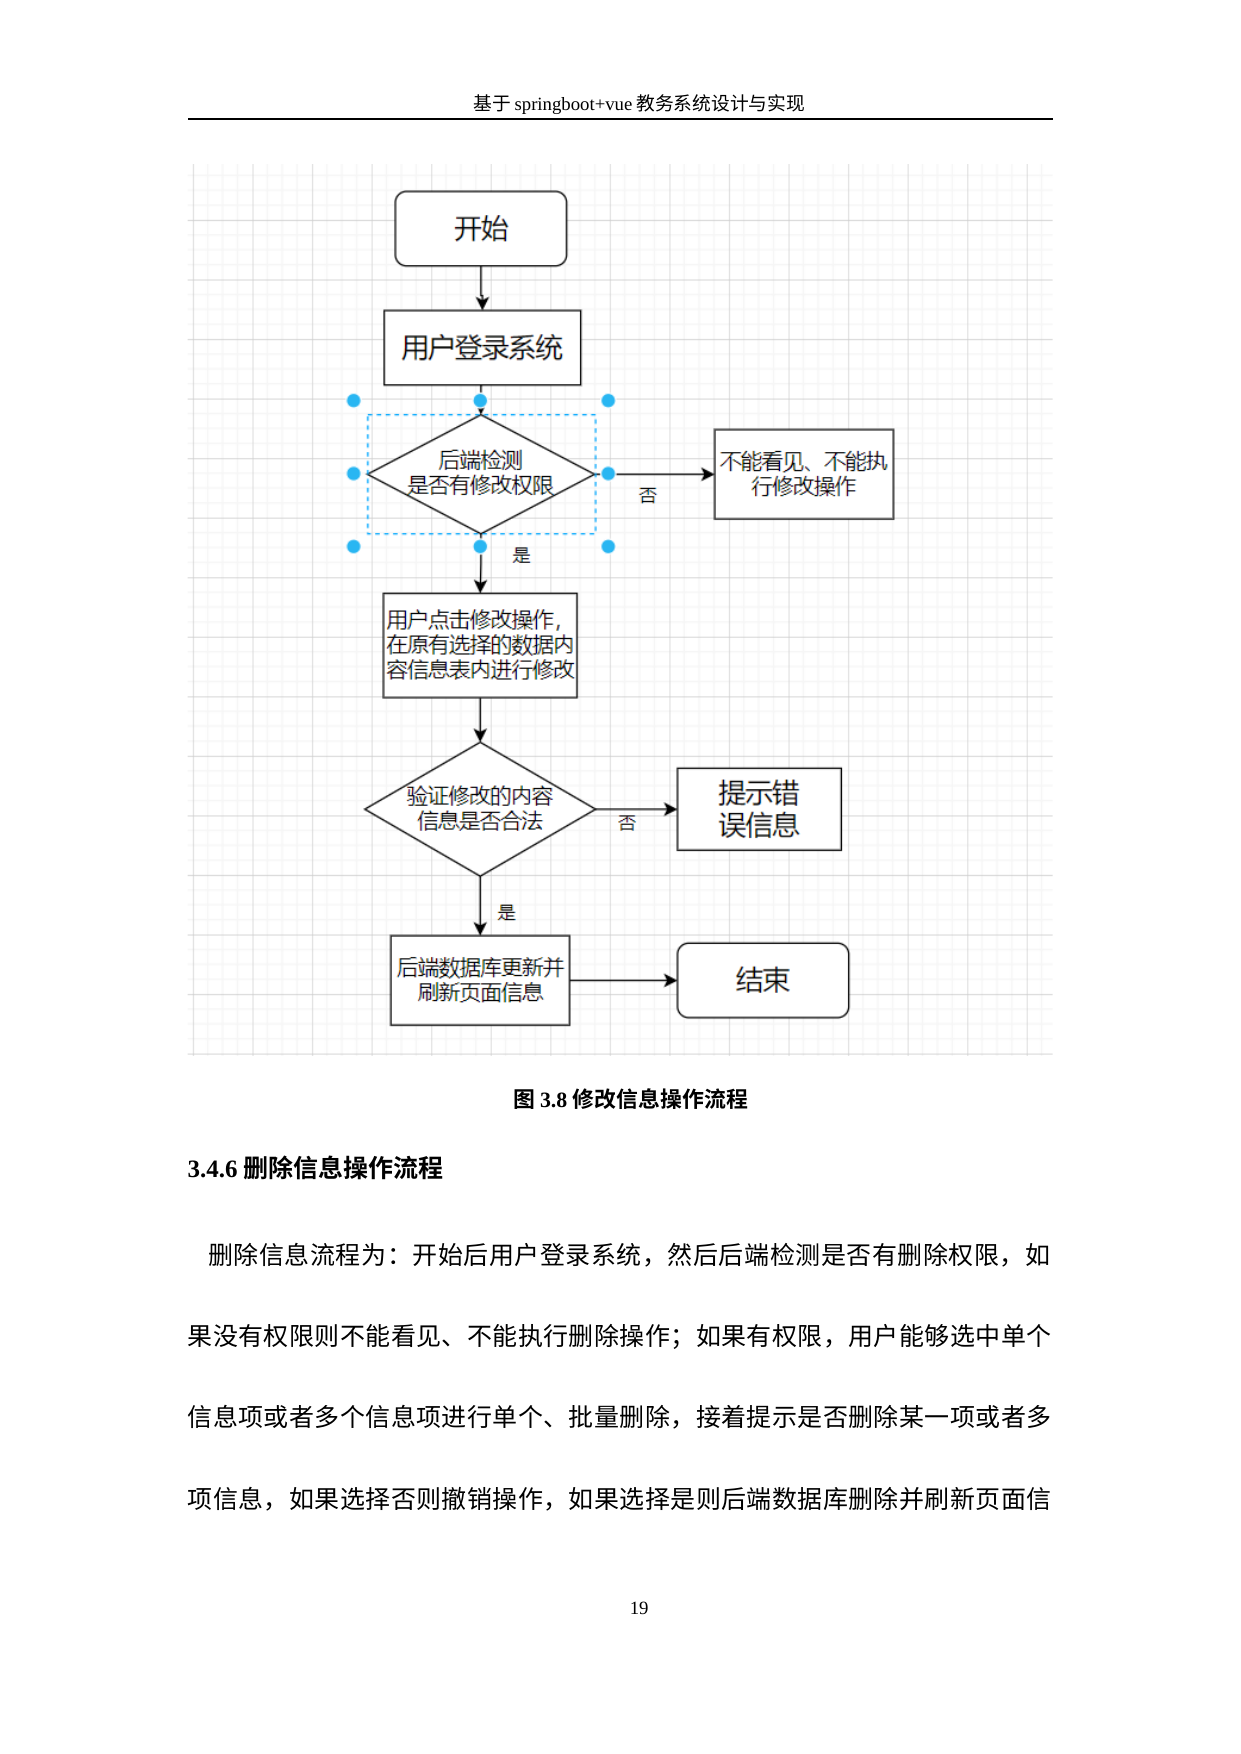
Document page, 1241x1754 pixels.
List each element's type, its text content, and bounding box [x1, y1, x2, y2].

picture [187, 164, 1053, 1056]
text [187, 1221, 1053, 1530]
text 图3.8 修改信息操作流程 [187, 1081, 1053, 1114]
subtitle 3.4.6 删除信息操作流程 [187, 1134, 1053, 1199]
